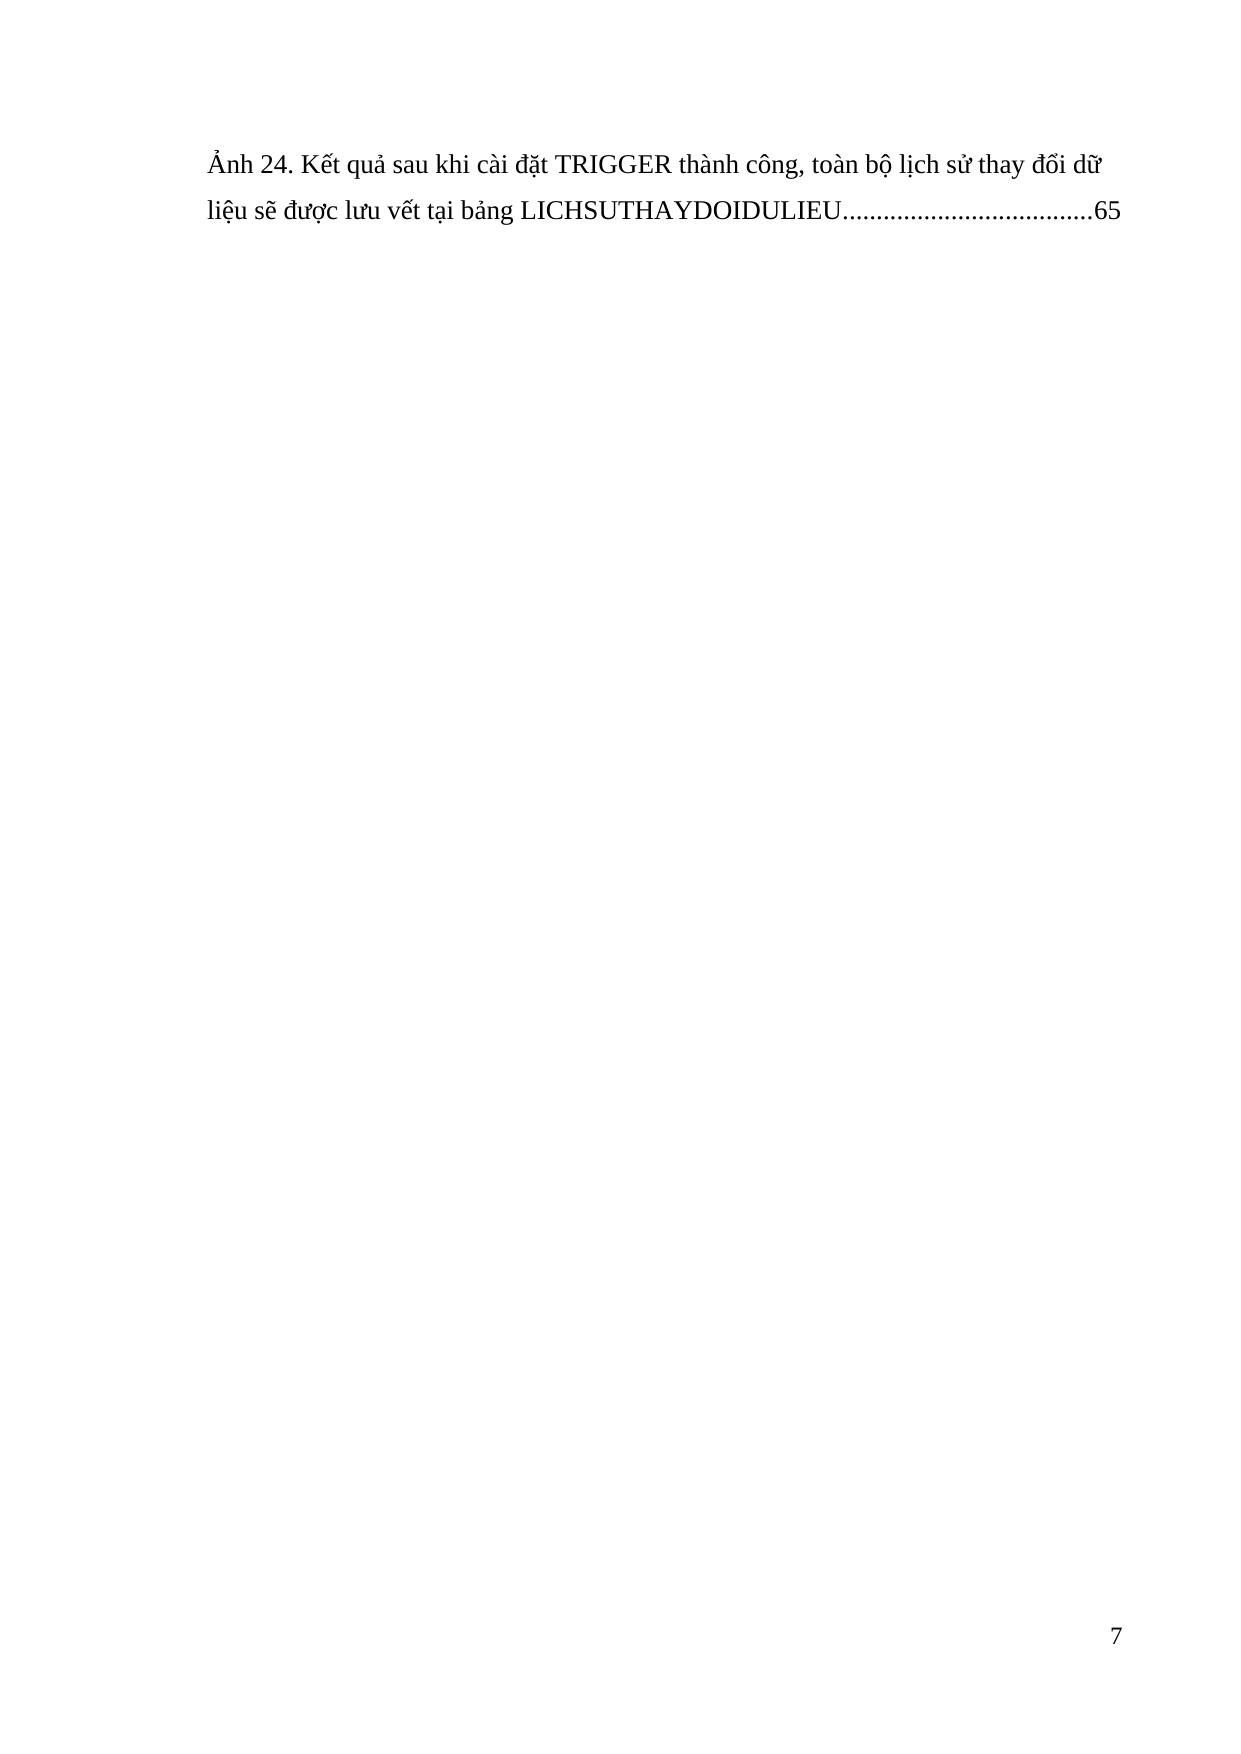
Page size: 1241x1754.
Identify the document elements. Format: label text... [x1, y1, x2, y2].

text Ảnh 24. Kết quả sau khi cài đặt TRIGGER thành công, toàn bộ lịch sử thay đổi dữ liệu sẽ được lưu vết tại bảng LICHSUTHAYDOIDULIEU. 65 [207, 148, 1122, 226]
